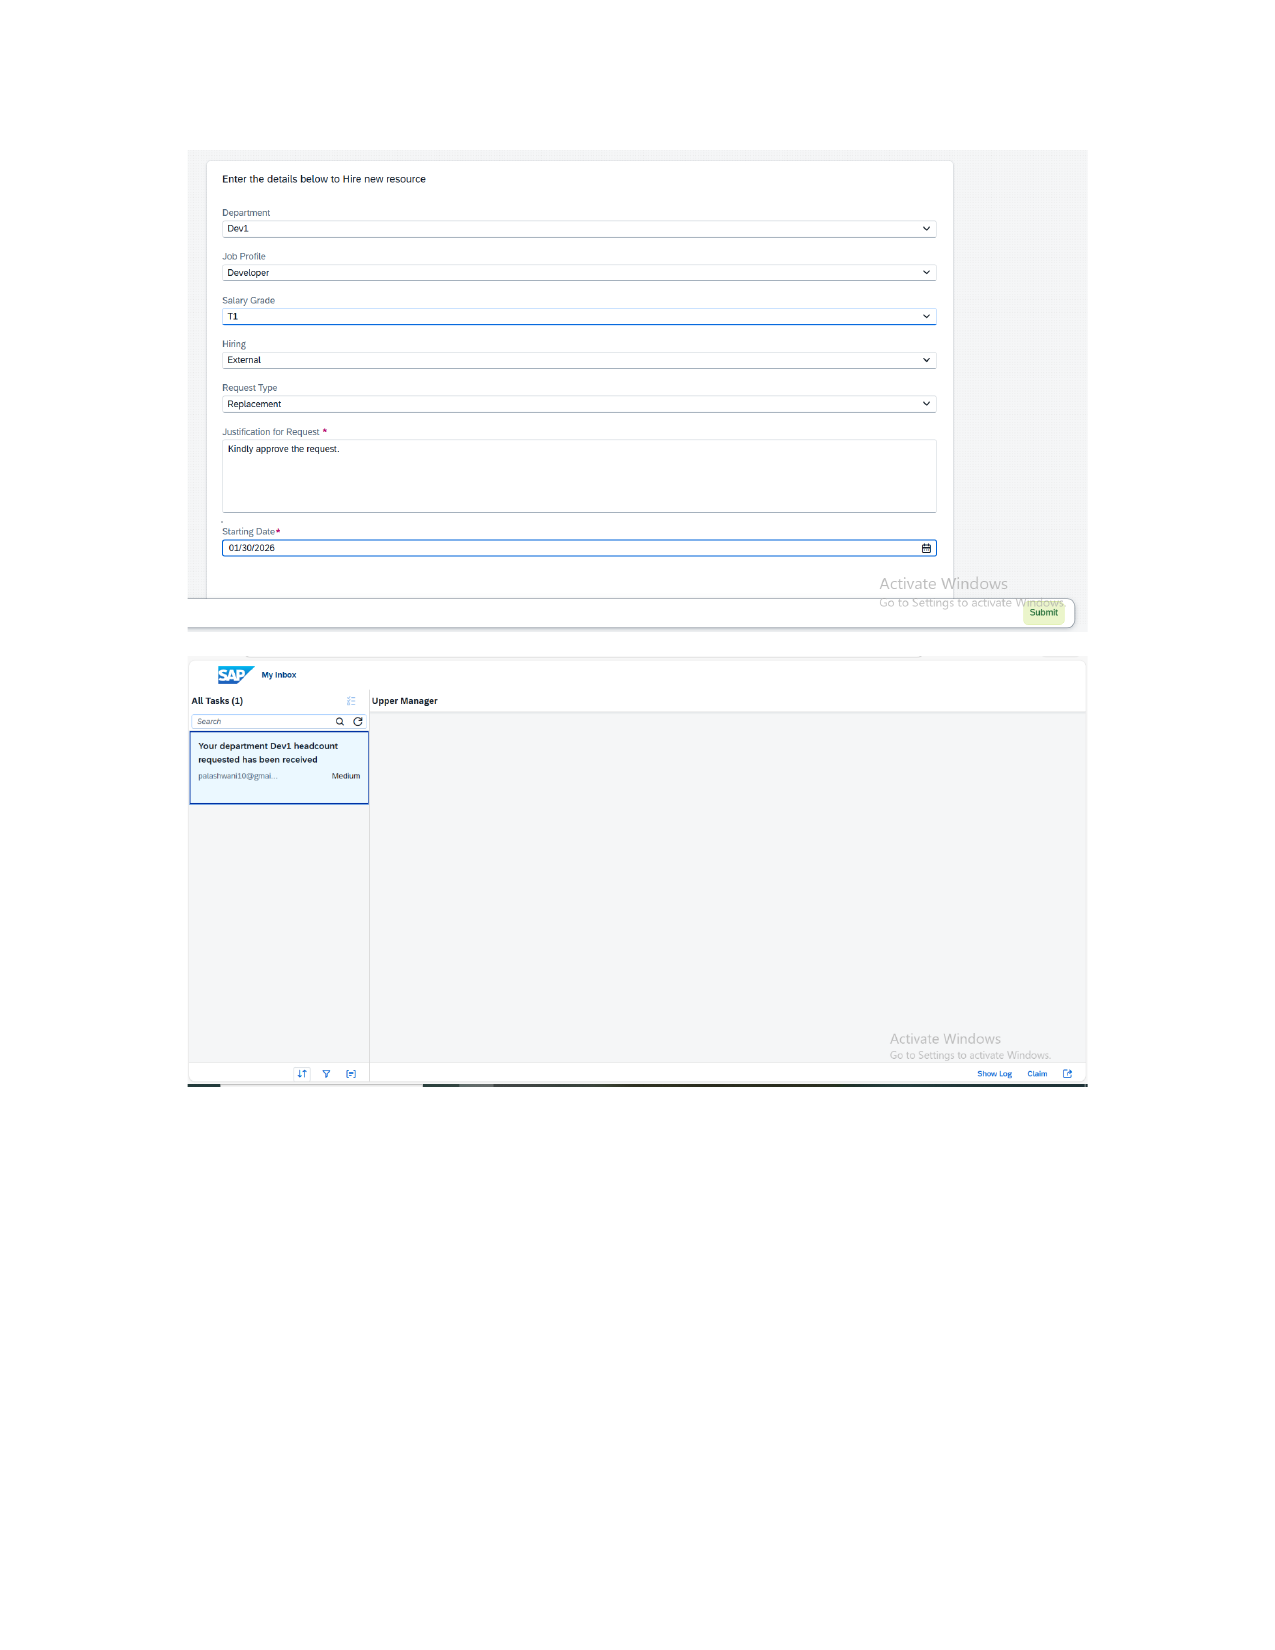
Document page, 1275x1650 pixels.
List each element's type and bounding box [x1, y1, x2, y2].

picture [187, 150, 1088, 632]
picture [187, 656, 1088, 1087]
